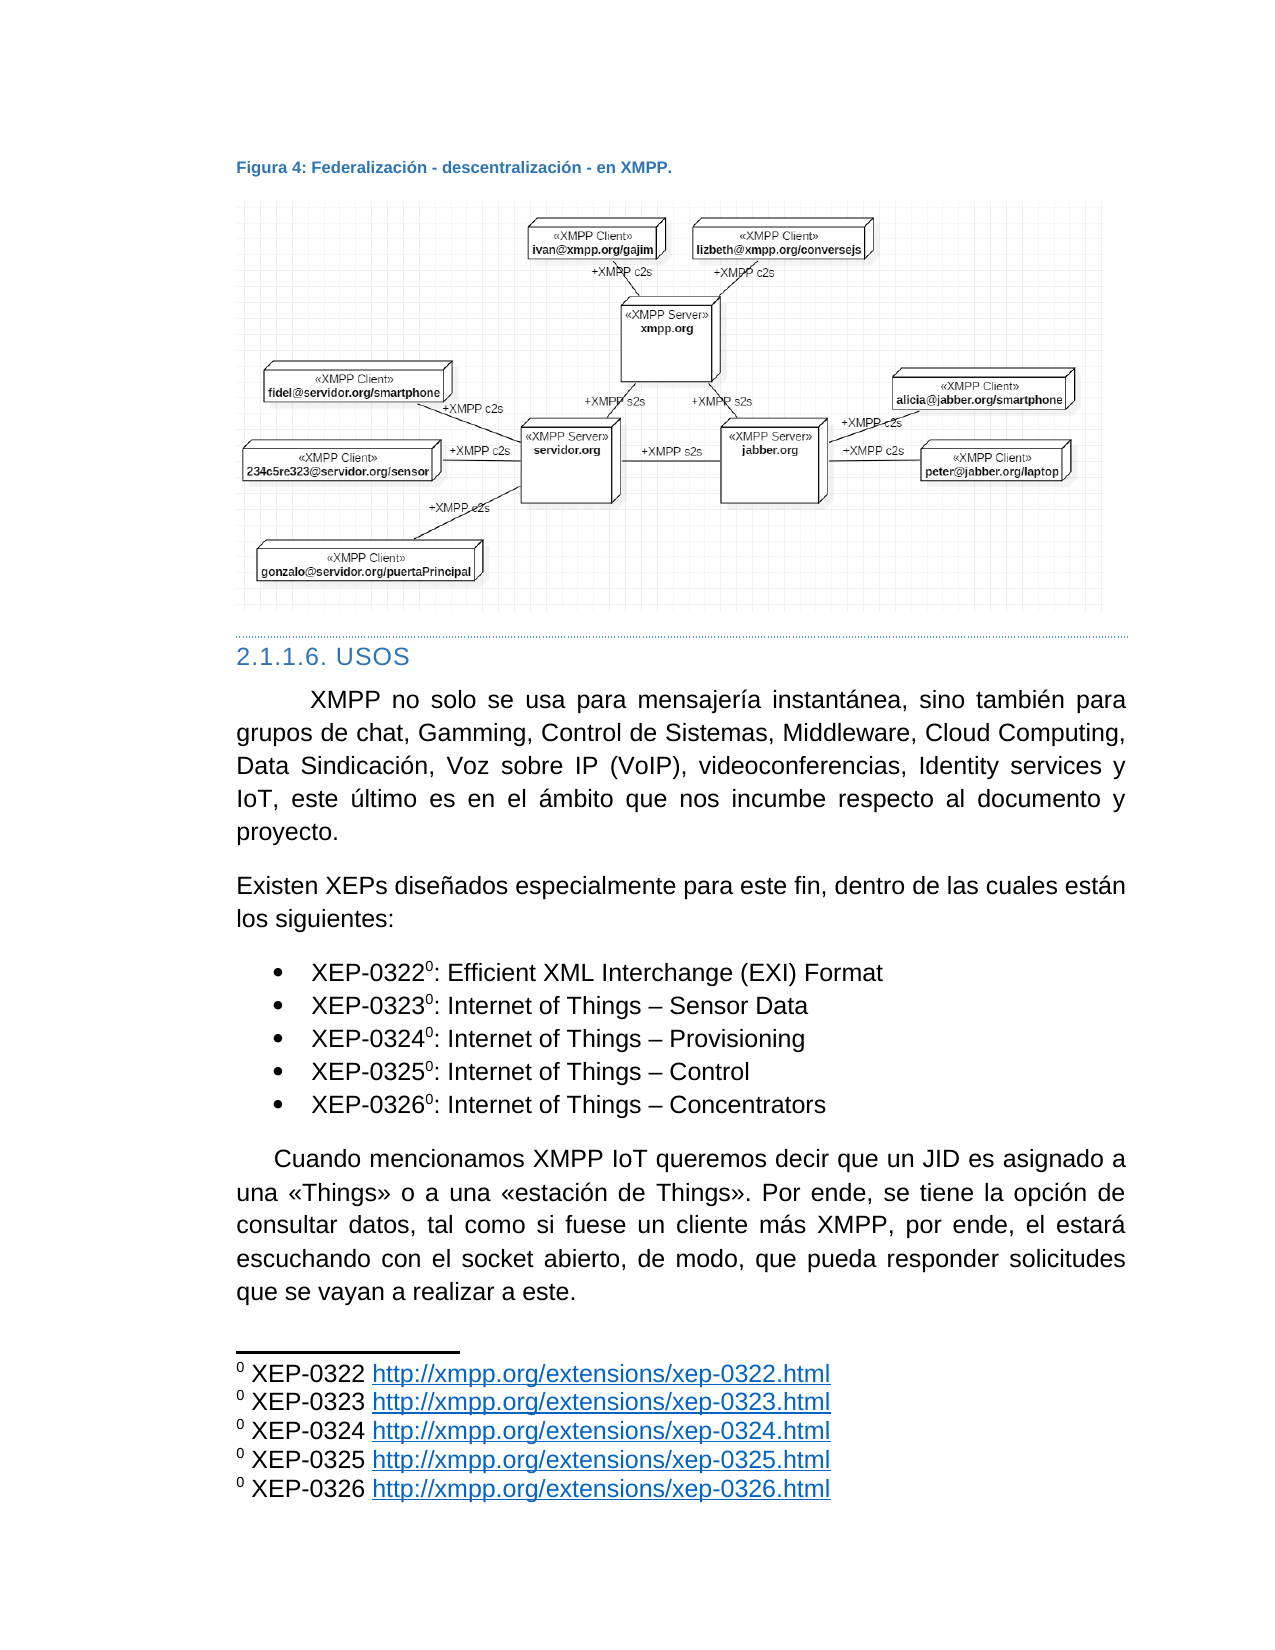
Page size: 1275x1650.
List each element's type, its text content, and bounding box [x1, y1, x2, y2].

list XEP-0326: Internet of Things – Concentrators [274, 1091, 1127, 1119]
text XMPP no solo se usa para mensajería instantánea, sino también para grupos de chat, Gamming, Control de Sistemas, Middleware, Cloud Computing, Data Sindicación, Voz sobre IP (VoIP), videoconferencias, Identity services y IoT, este último es en el ámbito que nos incumbe respecto al documento y proyecto. [236, 685, 1127, 846]
text Existen XEPs diseñados especialmente para este fin, dentro de las cuales están los siguientes: [236, 871, 1127, 933]
list XEP-0325: Internet of Things – Control [274, 1057, 1127, 1086]
picture [236, 201, 1104, 611]
list XEP-0324: Internet of Things – Provisioning [274, 1024, 1127, 1053]
list XEP-0323: Internet of Things – Sensor Data [274, 991, 1127, 1020]
list XEP-0322: Efficient XML Interchange (EXI) Format [274, 958, 1127, 987]
subtitle 2.1.1.6. Usos [236, 636, 1127, 671]
text Cuando mencionamos XMPP IoT queremos decir que un JID es asignado a una «Things» o a una «estación de Things». Por ende, se tiene la opción de consultar datos, tal como si fuese un cliente más XMPP, por ende, el estará escuchando con el socket abierto, de modo, que pueda responder solicitudes que se vayan a realizar a este. [236, 1144, 1127, 1305]
